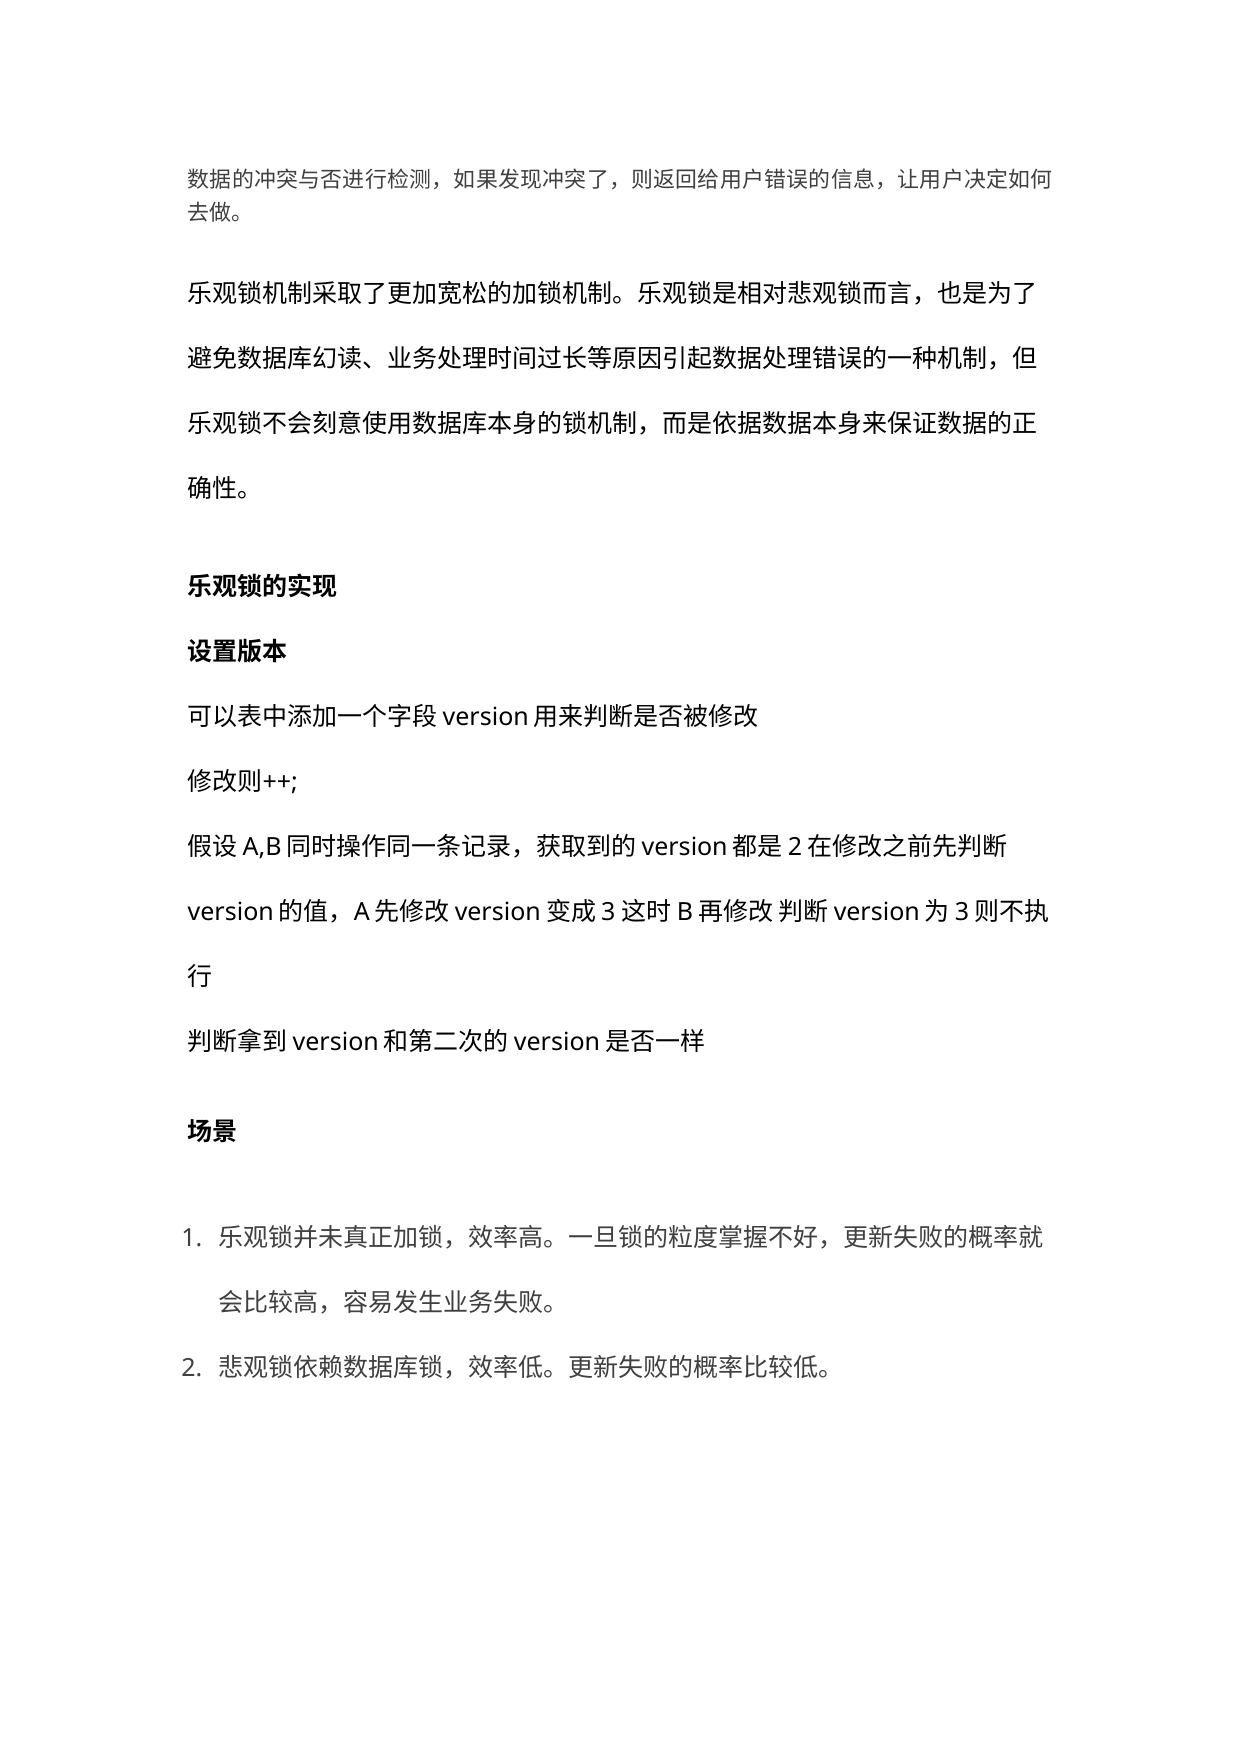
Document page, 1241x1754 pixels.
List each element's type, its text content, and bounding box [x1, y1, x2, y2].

list 乐观锁并未真正加锁，效率高。一旦锁的粒度掌握不好，更新失败的概率就会比较高，容易发生业务失败。 [181, 1203, 1053, 1333]
text 乐观锁的实现 [187, 552, 1053, 617]
text 乐观锁假设数据一般情况下不会造成冲突，所以在数据进行提交更新的时候，才会正式对数据的冲突与否进行检测，如果发现冲突了，则返回给用户错误的信息，让用户决定如何去做。 [187, 162, 1053, 227]
text 判断拿到version和第二次的version是否一样 [187, 1007, 1053, 1072]
text 设置版本 [187, 617, 1053, 682]
text 修改则++; [187, 747, 1053, 812]
text 假设A,B同时操作同一条记录，获取到的version都是2在修改之前先判断version的值，A先修改version变成3 这时B再修改 判断version为3则不执行 [187, 812, 1053, 1007]
text 乐观锁机制采取了更加宽松的加锁机制。乐观锁是相对悲观锁而言，也是为了避免数据库幻读、业务处理时间过长等原因引起数据处理错误的一种机制，但乐观锁不会刻意使用数据库本身的锁机制，而是依据数据本身来保证数据的正确性。 [187, 259, 1053, 519]
subtitle 场景 [187, 1097, 1053, 1162]
list 悲观锁依赖数据库锁，效率低。更新失败的概率比较低。 [181, 1333, 1053, 1398]
text 可以表中添加一个字段version用来判断是否被修改 [187, 682, 1053, 747]
